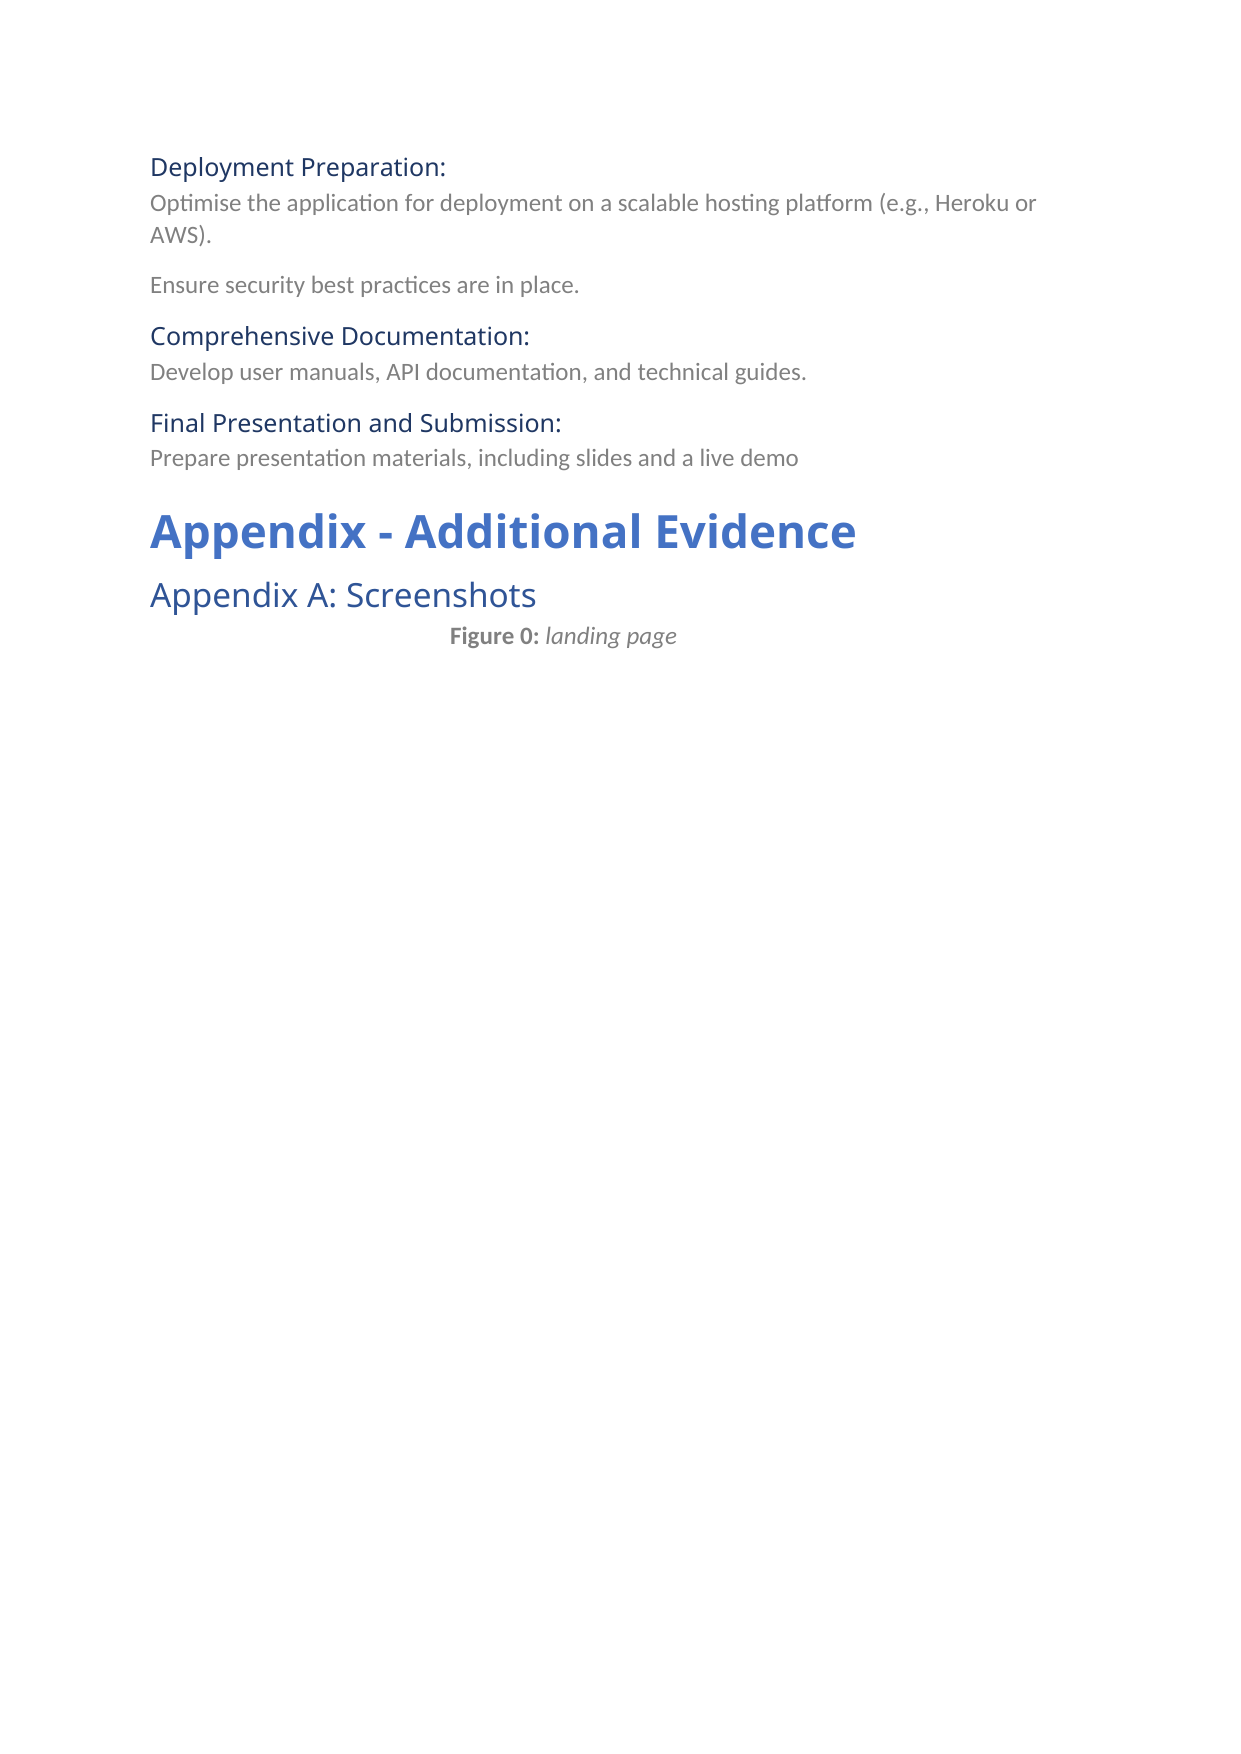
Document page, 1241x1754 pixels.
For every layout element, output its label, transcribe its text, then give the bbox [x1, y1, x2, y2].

text Prepare presentation materials, including slides and a live demo [150, 442, 1090, 472]
subtitle Comprehensive Documentation: [150, 319, 1090, 353]
subtitle Final Presentation and Submission: [150, 405, 1090, 439]
text Develop user manuals, API documentation, and technical guides. [150, 356, 1090, 386]
text Figure 0: landing page [150, 620, 1090, 651]
subtitle Appendix - Additional Evidence [150, 500, 1090, 562]
text Ensure security best practices are in place. [150, 269, 1090, 300]
subtitle Deployment Preparation: [150, 150, 1090, 184]
text Optimise the application for deployment on a scalable hosting platform (e.g., Heroku or AWS). [150, 187, 1090, 250]
subtitle Appendix A: Screenshots [150, 571, 1090, 617]
